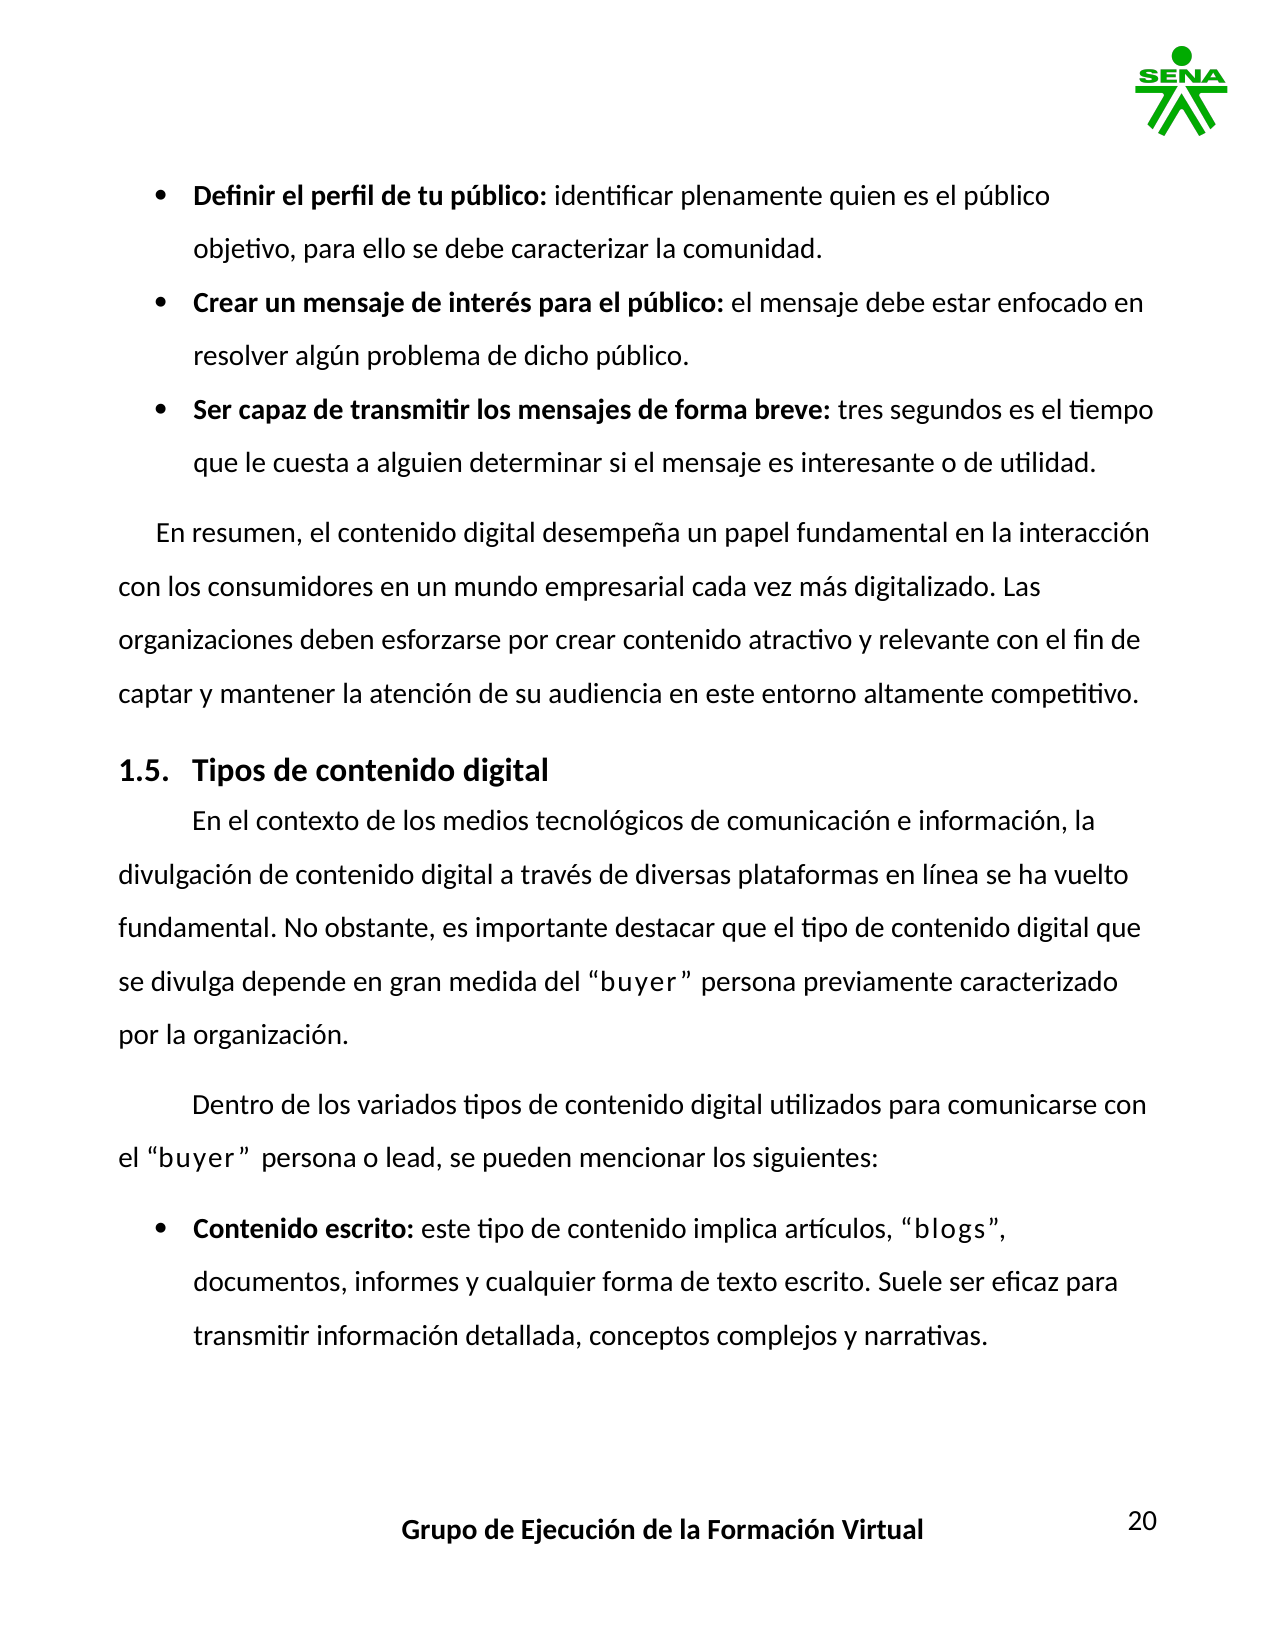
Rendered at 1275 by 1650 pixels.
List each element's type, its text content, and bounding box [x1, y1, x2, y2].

list Crear un mensaje de interés para el público: el mensaje debe estar enfocado en resolver algún problema de dicho público. [156, 284, 1157, 373]
list Contenido escrito: este tipo de contenido implica artículos, “blogs”, documentos, informes y cualquier forma de texto escrito. Suele ser eficaz para transmitir información detallada, conceptos complejos y narrativas. [156, 1210, 1157, 1352]
picture [1135, 46, 1228, 136]
text Dentro de los variados tipos de contenido digital utilizados para comunicarse con el “buyer” persona o lead, se pueden mencionar los siguientes: [118, 1086, 1157, 1175]
text En el contexto de los medios tecnológicos de comunicación e información, la divulgación de contenido digital a través de diversas plataformas en línea se ha vuelto fundamental. No obstante, es importante destacar que el tipo de contenido digital que se divulga depende en gran medida del “buyer” persona previamente caracterizado por la organización. [118, 802, 1157, 1052]
text En resumen, el contenido digital desempeña un papel fundamental en la interacción con los consumidores en un mundo empresarial cada vez más digitalizado. Las organizaciones deben esforzarse por crear contenido atractivo y relevante con el fin de captar y mantener la atención de su audiencia en este entorno altamente competitivo. [118, 514, 1157, 710]
subtitle Tipos de contenido digital [118, 749, 1157, 790]
list Definir el perfil de tu público: identificar plenamente quien es el público objetivo, para ello se debe caracterizar la comunidad. [156, 177, 1157, 266]
list Ser capaz de transmitir los mensajes de forma breve: tres segundos es el tiempo que le cuesta a alguien determinar si el mensaje es interesante o de utilidad. [156, 391, 1157, 480]
